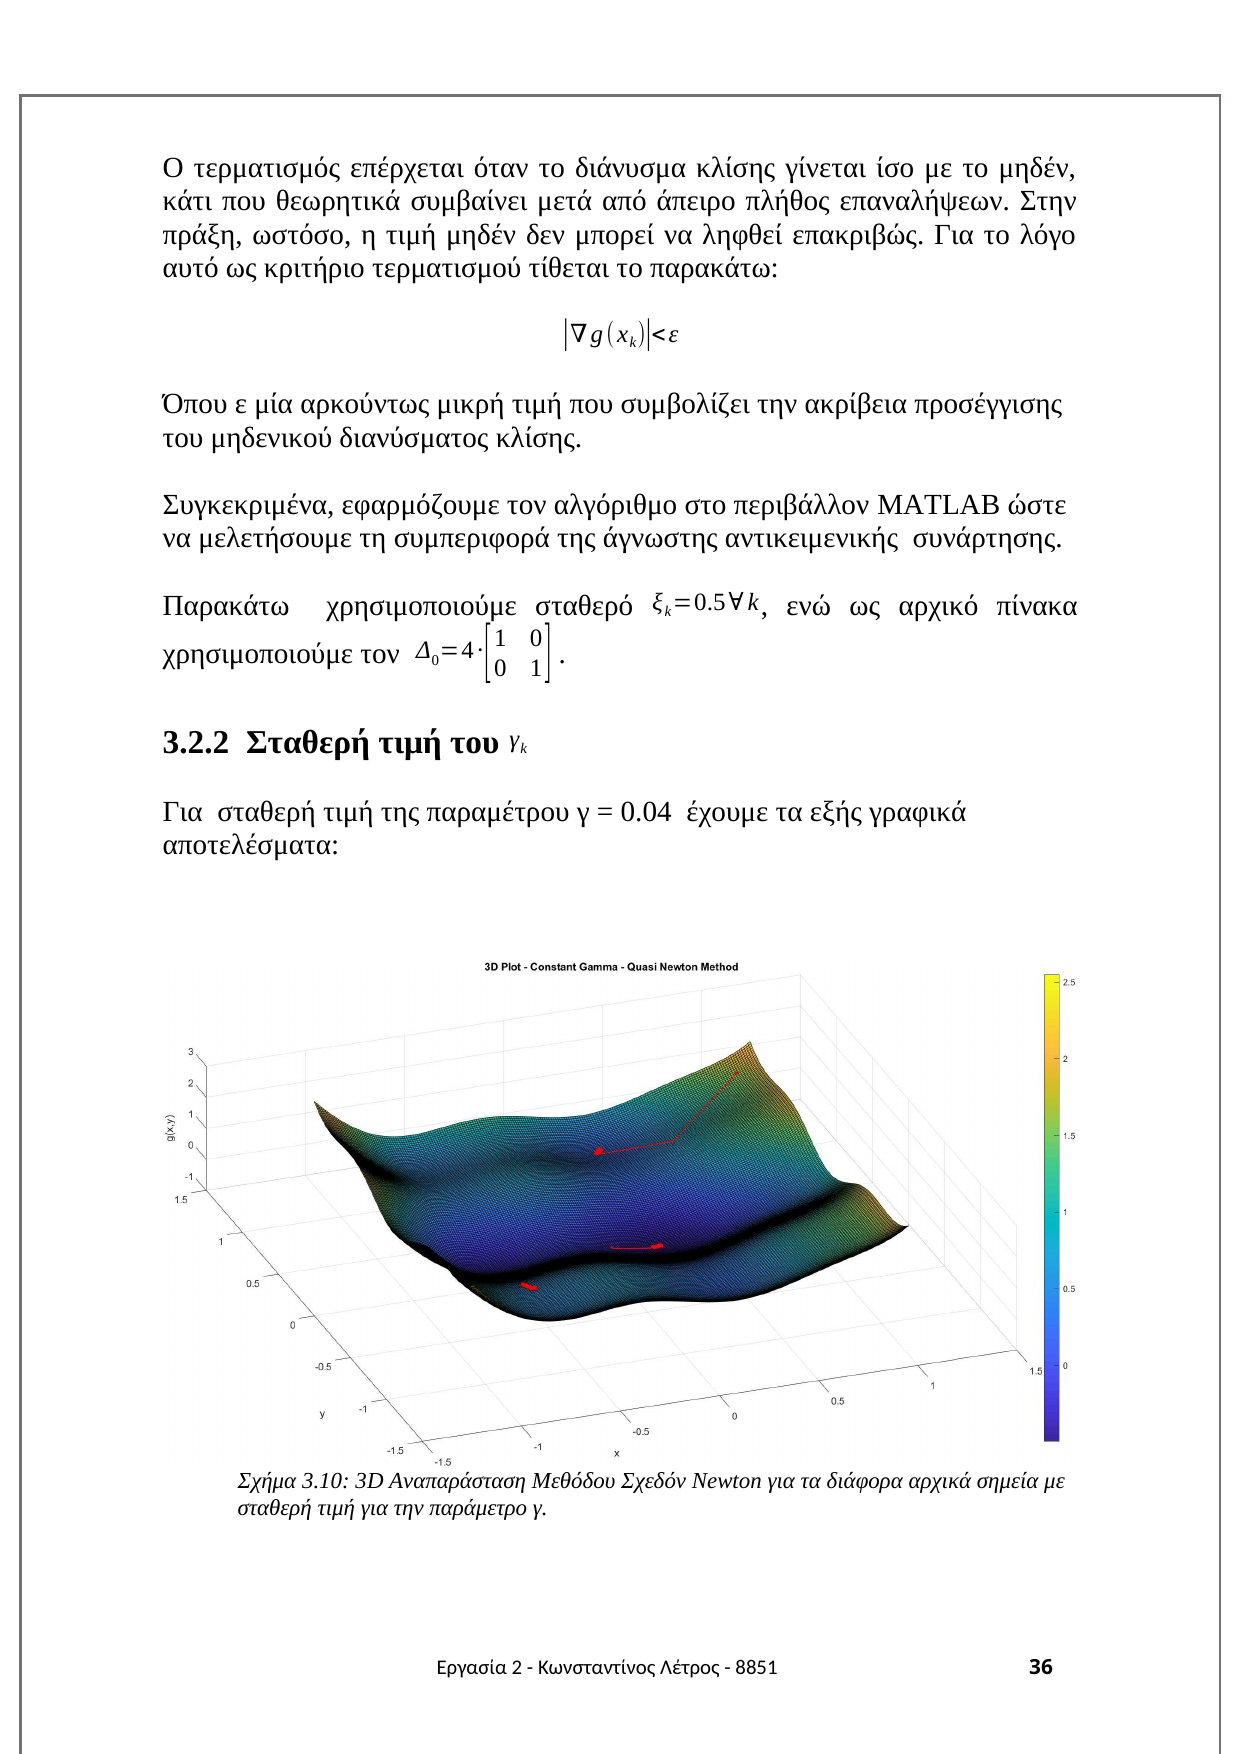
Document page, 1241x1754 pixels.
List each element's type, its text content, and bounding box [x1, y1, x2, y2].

text Παρακάτω χρησιμοποιούμε σταθερό , ενώ ως αρχικό πίνακα χρησιμοποιούμε τον . [162, 588, 1078, 684]
text Για σταθερή τιμή της παραμέτρου γ = 0.04 έχουμε τα εξής γραφικά αποτελέσματα: [162, 794, 1078, 861]
text Συγκεκριμένα, εφαρμόζουμε τον αλγόριθμο στο περιβάλλον MATLAB ώστε να μελετήσουμε τη συμπεριφορά της άγνωστης αντικειμενικής συνάρτησης. [162, 487, 1078, 554]
subtitle 3.2.2 Σταθερή τιμή του [162, 722, 1078, 760]
list Σχήμα 3.10: 3D Αναπαράσταση Μεθόδου Σχεδόν Newton για τα διάφορα αρχικά σημεία με σταθερή τιμή για την παράμετρο γ. [237, 1468, 1078, 1520]
picture [162, 961, 1078, 1468]
text Όπου ε μία αρκούντως μικρή τιμή που συμβολίζει την ακρίβεια προσέγγισης του μηδενικού διανύσματος κλίσης. [162, 386, 1078, 453]
text Ο τερματισμός επέρχεται όταν το διάνυσμα κλίσης γίνεται ίσο με το μηδέν, κάτι που θεωρητικά συμβαίνει μετά από άπειρο πλήθος επαναλήψεων. Στην πράξη, ωστόσο, η τιμή μηδέν δεν μπορεί να ληφθεί επακριβώς. Για το λόγο αυτό ως κριτήριο τερματισμού τίθεται το παρακάτω: [162, 150, 1078, 284]
